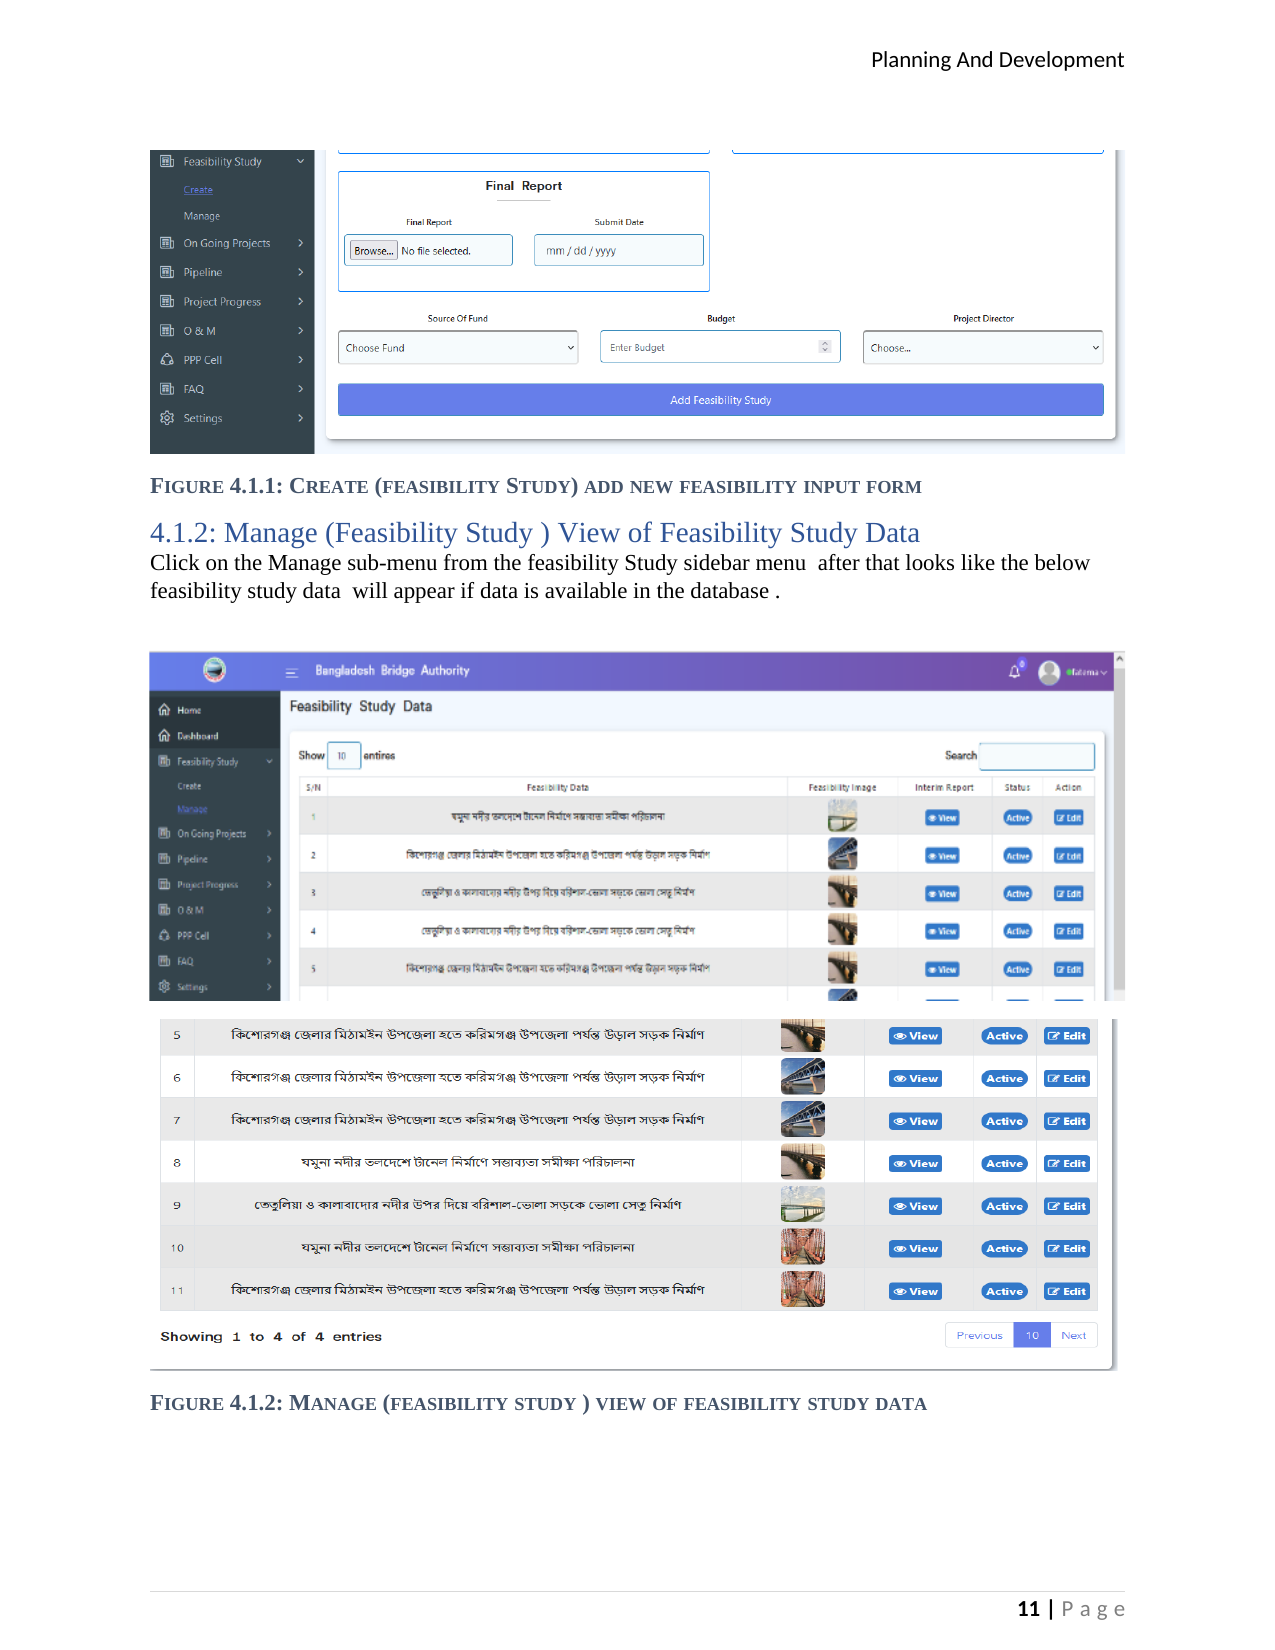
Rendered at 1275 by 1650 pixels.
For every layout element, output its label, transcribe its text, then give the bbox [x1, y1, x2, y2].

subtitle 4.1.2: Manage (Feasibility Study ) View of Feasibility Study Data [150, 515, 1125, 549]
text Figure 4.1.1: Create (feasibility Study) add new feasibility input form [150, 472, 1125, 498]
picture [150, 1019, 1118, 1371]
picture [150, 150, 1125, 454]
picture [149, 650, 1125, 1001]
text Click on the Manage sub-menu from the feasibility Study sidebar menu after that looks like the below feasibility study data will appear if data is available in the database . [150, 549, 1125, 603]
